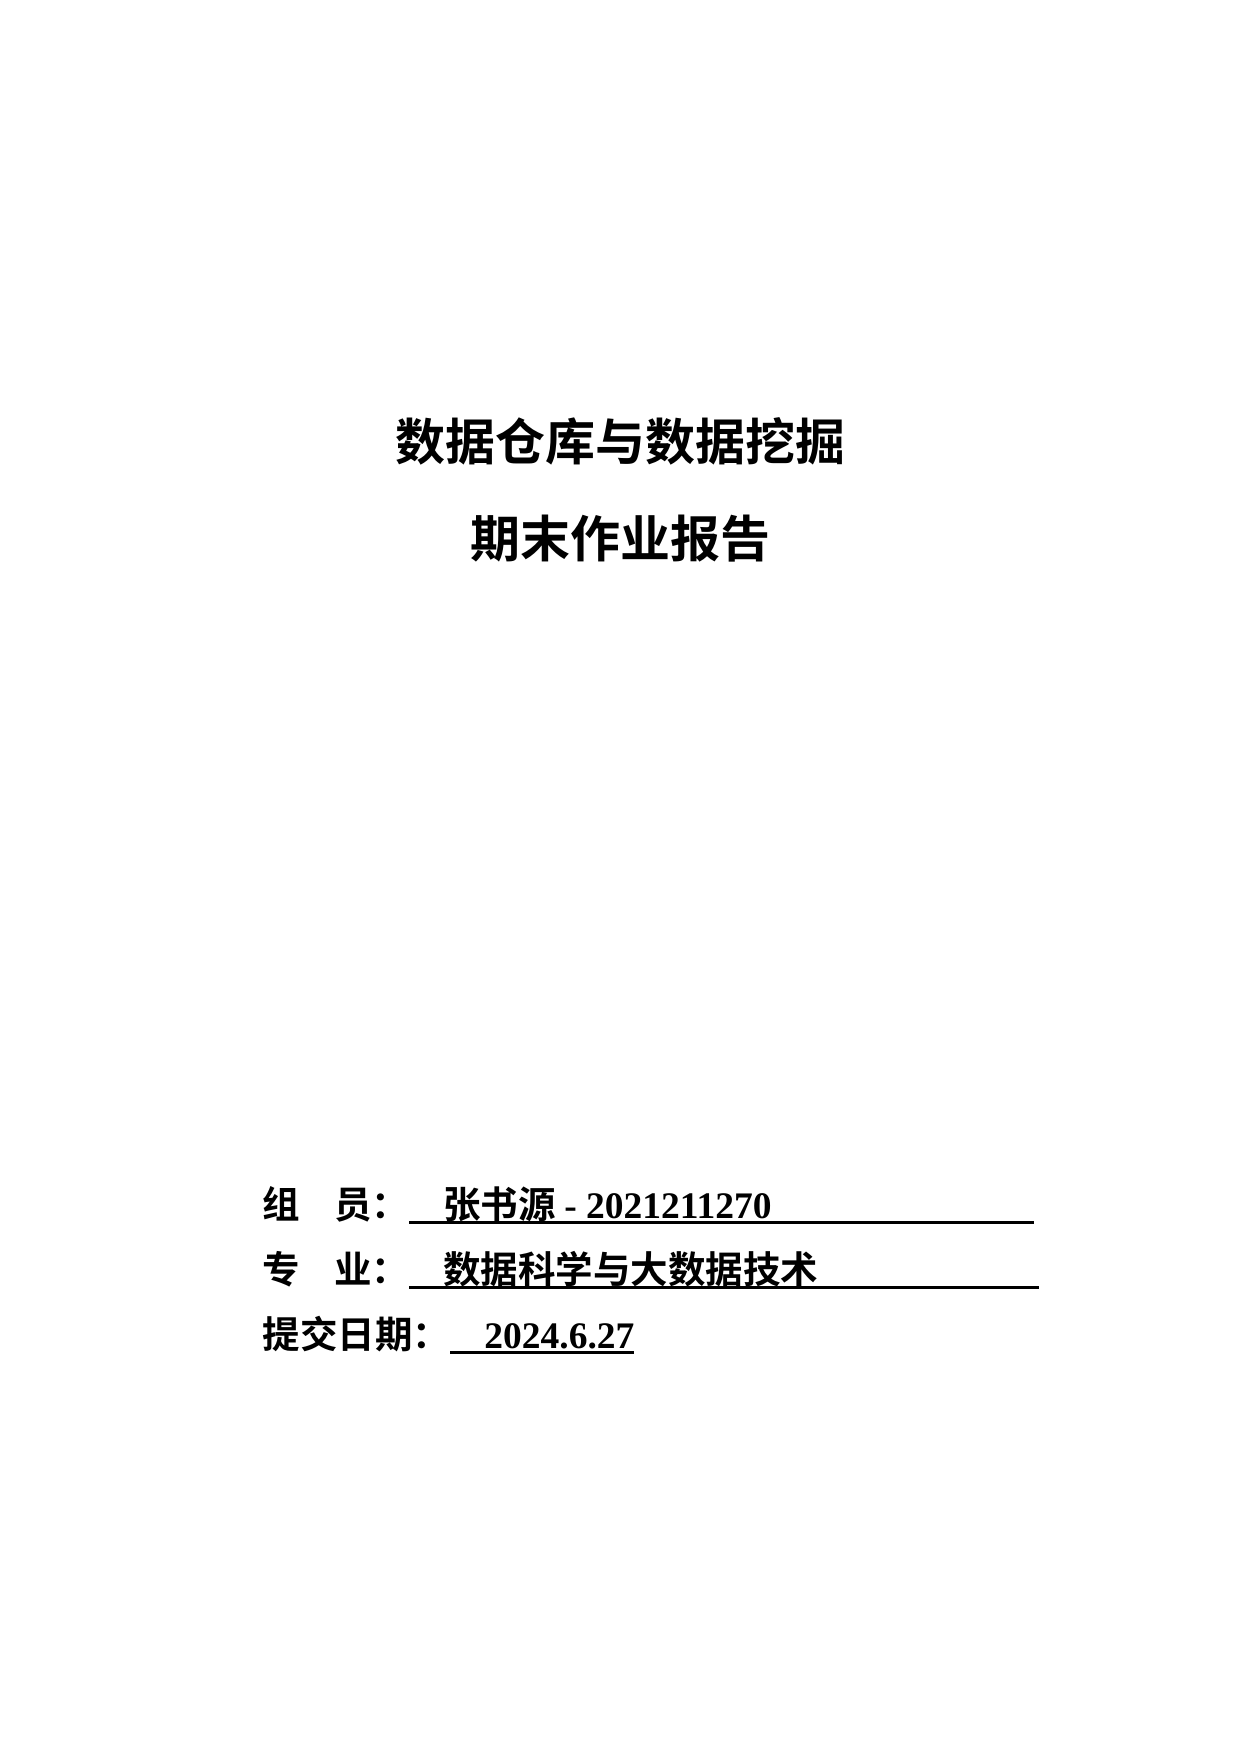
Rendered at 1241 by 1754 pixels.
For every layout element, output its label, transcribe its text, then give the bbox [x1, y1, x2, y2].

text 专 业： 数据科学与大数据技术 [187, 1234, 1053, 1299]
text 组 员： 张书源 - 2021211270 [187, 1169, 1053, 1234]
text 数据仓库与数据挖掘 [187, 389, 1053, 487]
text 提交日期： 2024.6.27 [187, 1299, 1053, 1364]
text 期末作业报告 [187, 487, 1053, 584]
